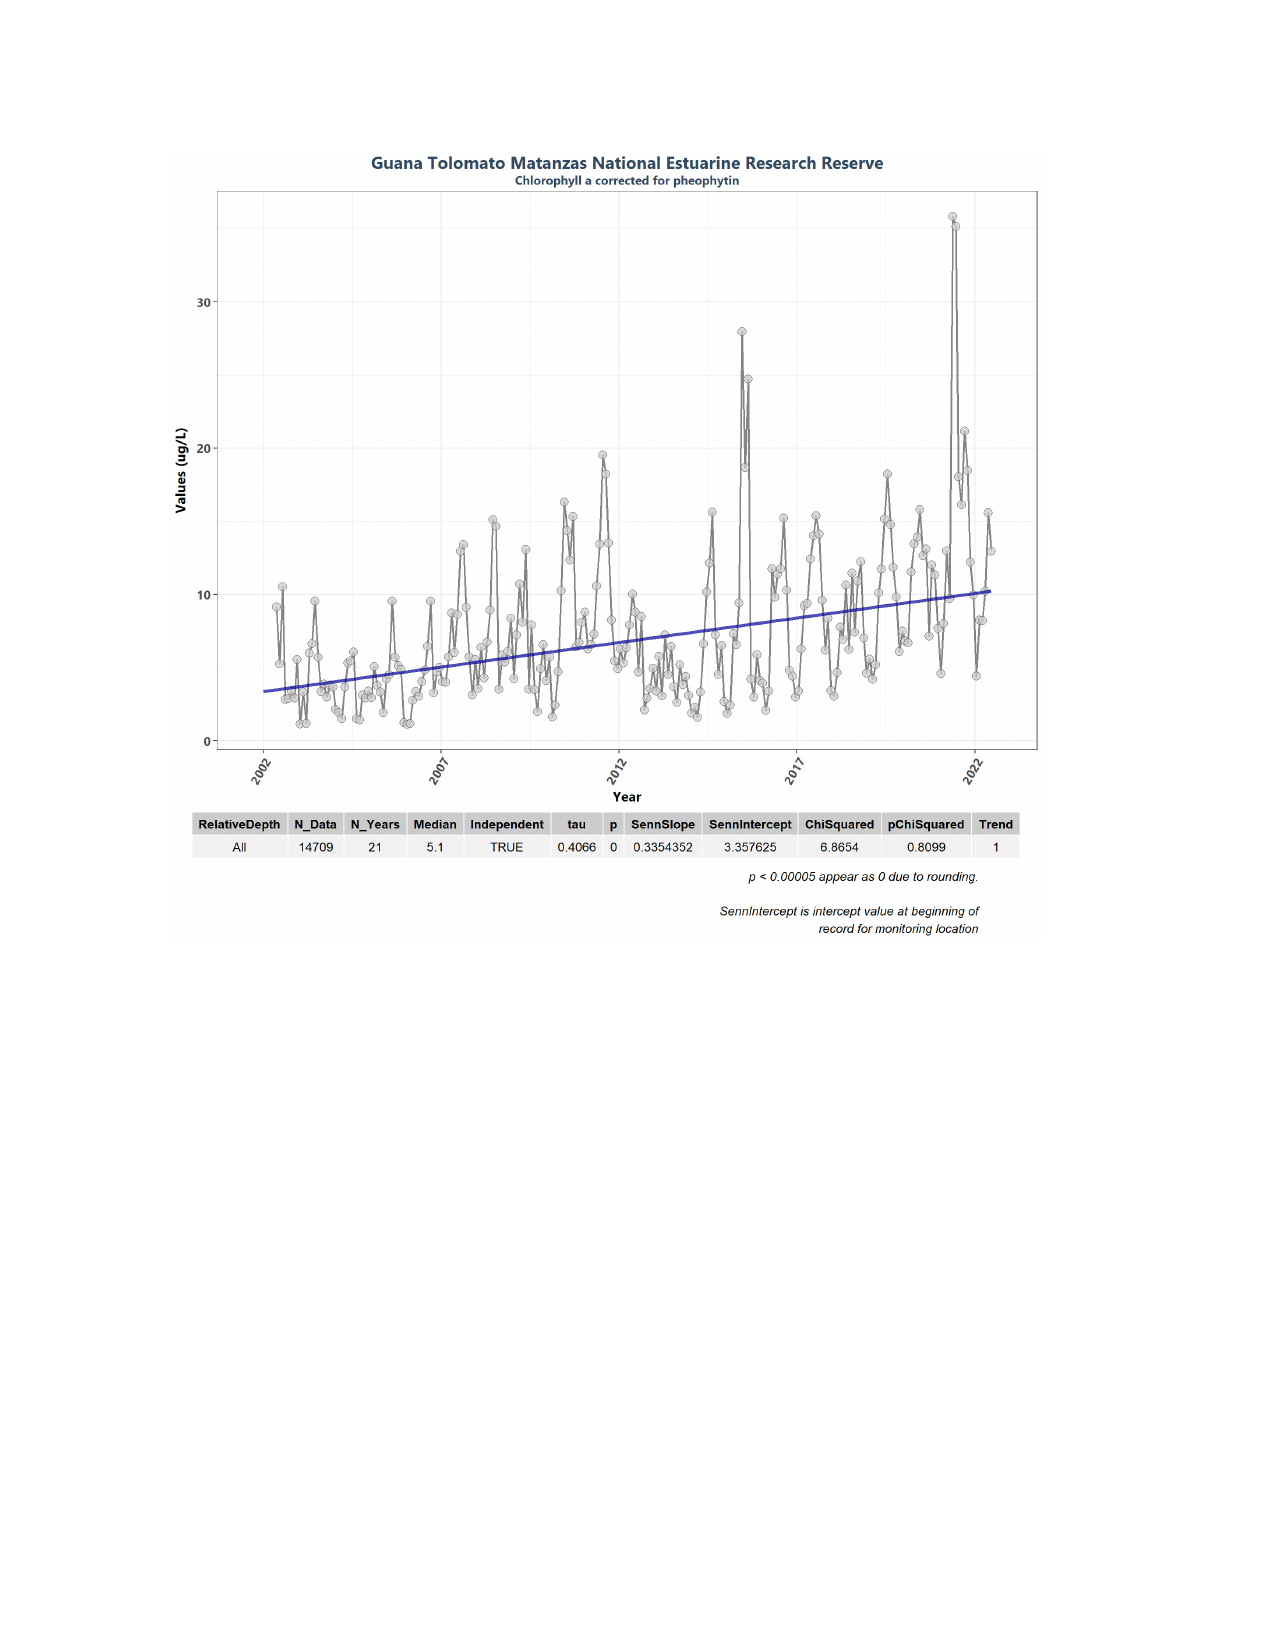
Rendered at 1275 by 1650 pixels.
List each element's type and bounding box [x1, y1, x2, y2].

picture [168, 150, 1044, 938]
